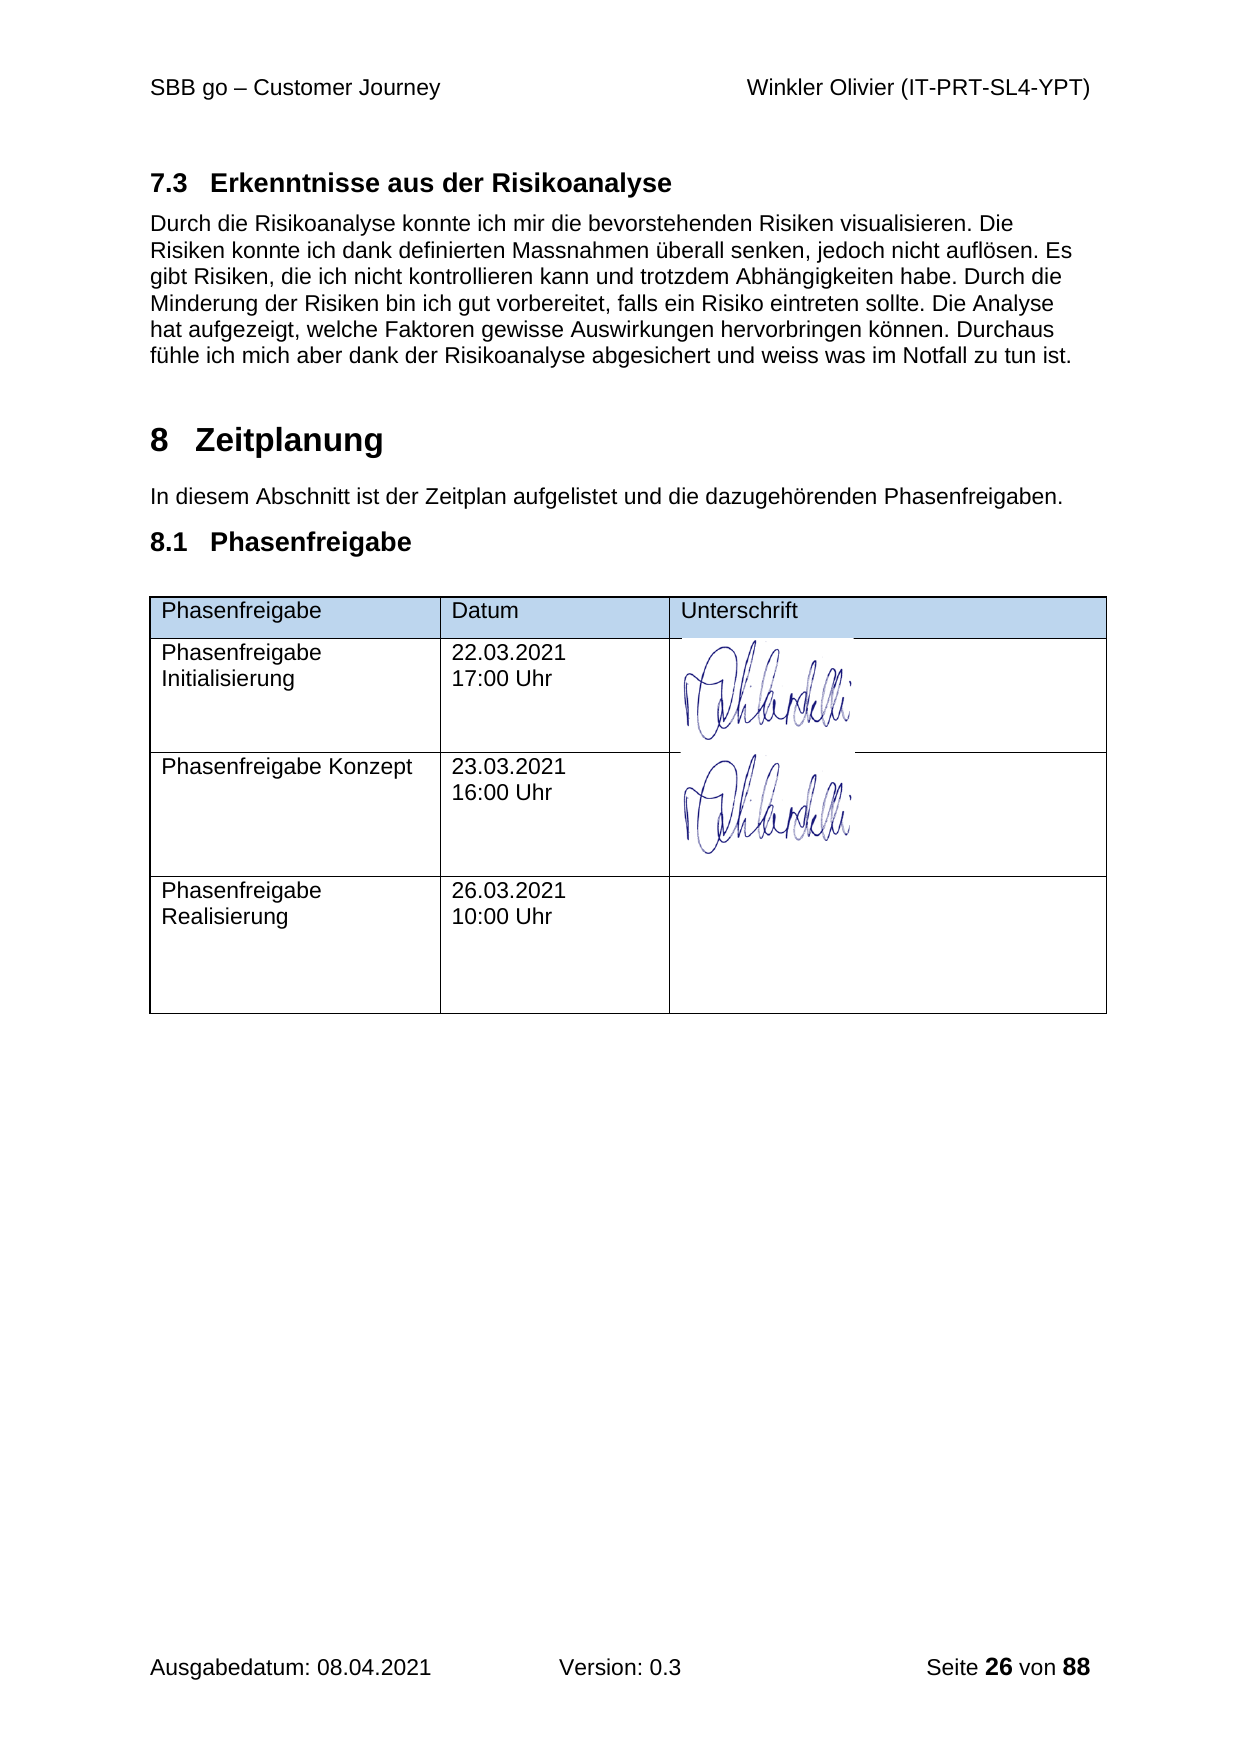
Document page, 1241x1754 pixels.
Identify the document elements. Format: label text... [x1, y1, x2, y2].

table_header Unterschrift [670, 598, 1106, 638]
table_cell Phasenfreigabe Konzept [151, 753, 440, 876]
table_cell 22.03.2021 17:00 Uhr [441, 639, 669, 752]
table_cell 23.03.2021 16:00 Uhr [441, 753, 669, 876]
table_cell [670, 877, 1106, 1013]
text In diesem Abschnitt ist der Zeitplan aufgelistet und die dazugehörenden Phasenfreigaben. [150, 483, 1090, 510]
table_cell Phasenfreigabe Initialisierung [151, 639, 440, 752]
picture [680, 752, 855, 856]
text Durch die Risikoanalyse konnte ich mir die bevorstehenden Risiken visualisieren. Die Risiken konnte ich dank definierten Massnahmen überall senken, jedoch nicht auflösen. Es gibt Risiken, die ich nicht kontrollieren kann und trotzdem Abhängigkeiten habe. Durch die Minderung der Risiken bin ich gut vorbereitet, falls ein Risiko eintreten sollte. Die Analyse hat aufgezeigt, welche Faktoren gewisse Auswirkungen hervorbringen können. Durchaus fühle ich mich aber dank der Risikoanalyse abgesichert und weiss was im Notfall zu tun ist. [150, 210, 1090, 368]
subtitle Erkenntnisse aus der Risikoanalyse [150, 167, 1090, 198]
table_cell Phasenfreigabe Realisierung [151, 877, 440, 1013]
subtitle Phasenfreigabe [150, 526, 1090, 558]
table_cell [670, 639, 1106, 752]
table_header Phasenfreigabe [151, 598, 440, 638]
subtitle Zeitplanung [150, 420, 1090, 458]
table_cell 26.03.2021 10:00 Uhr [441, 877, 669, 1013]
table_header Datum [441, 598, 669, 638]
table_cell [670, 753, 1106, 876]
picture [680, 638, 853, 739]
